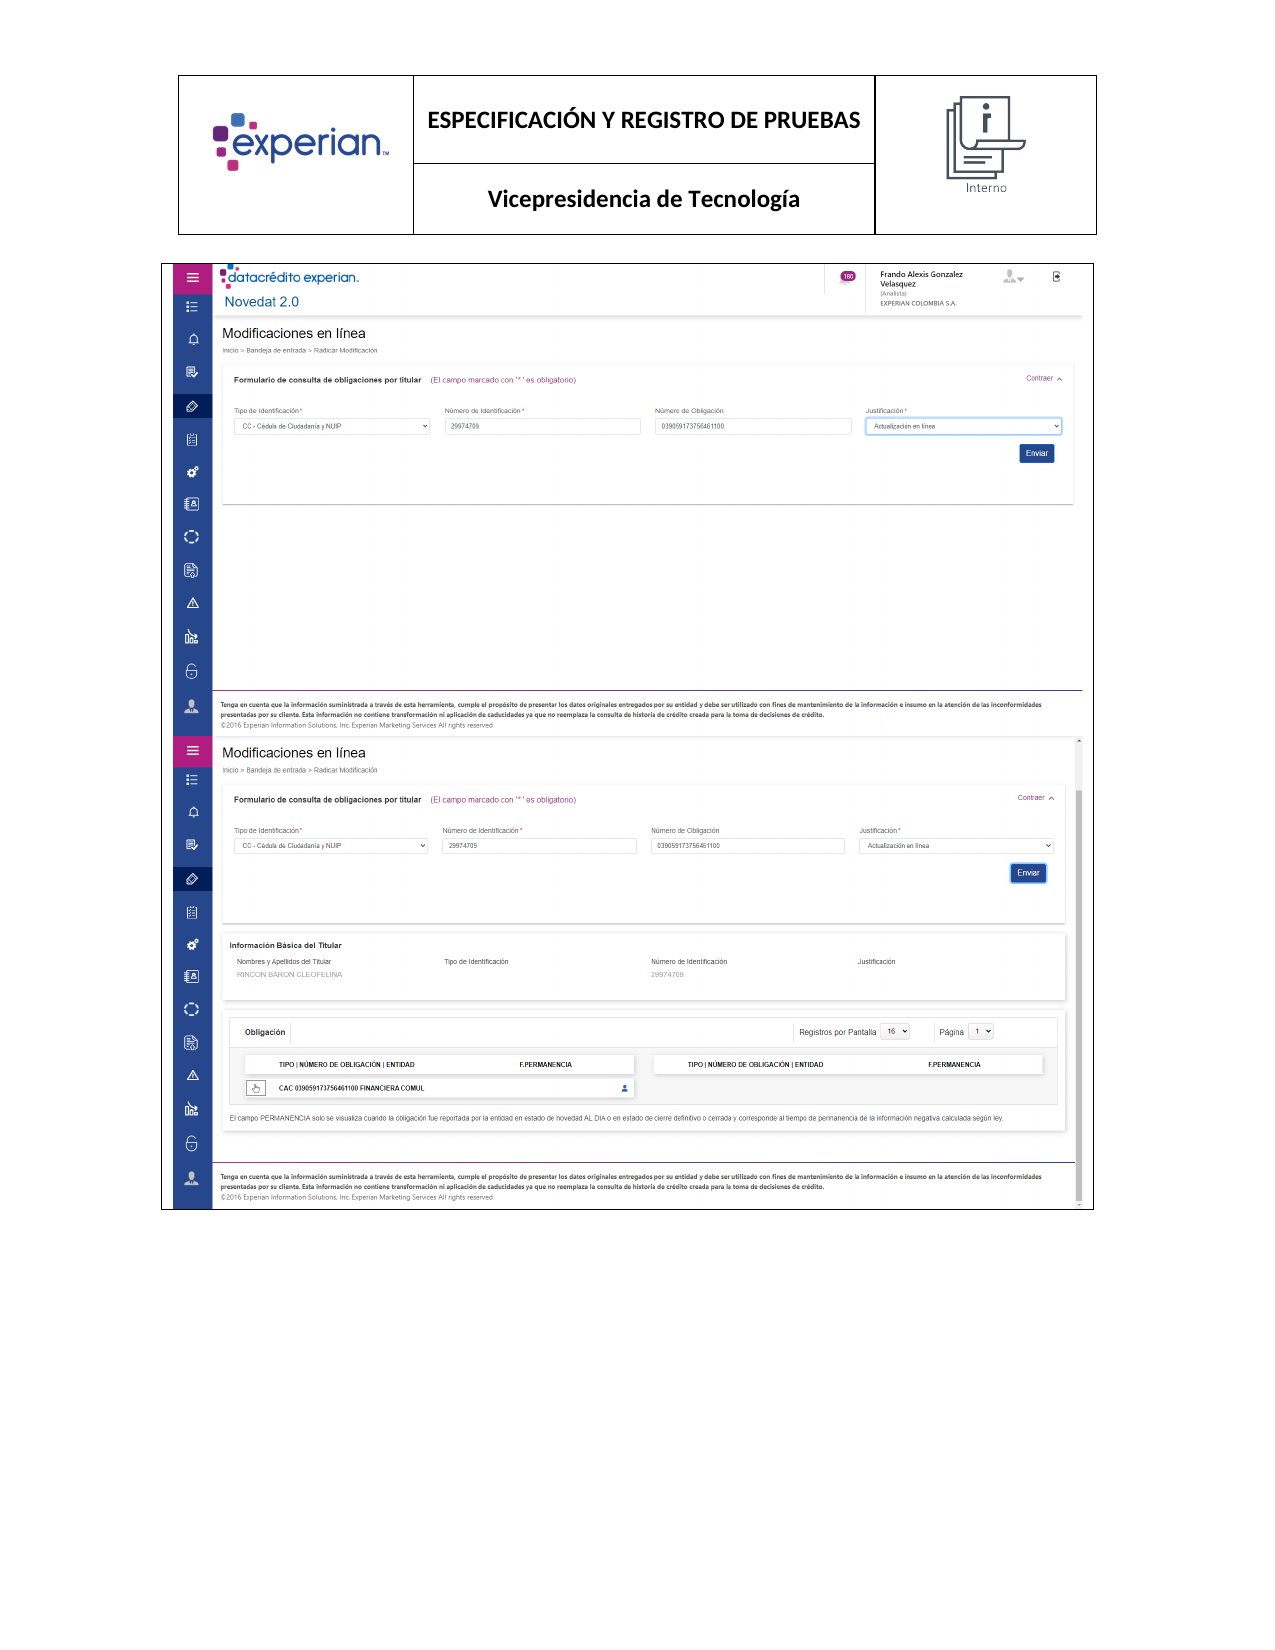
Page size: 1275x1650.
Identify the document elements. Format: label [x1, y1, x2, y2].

table_cell [1083, 264, 1093, 1209]
picture [173, 264, 1083, 1209]
picture [191, 91, 401, 192]
picture [946, 91, 1026, 193]
table_cell [162, 264, 173, 1209]
